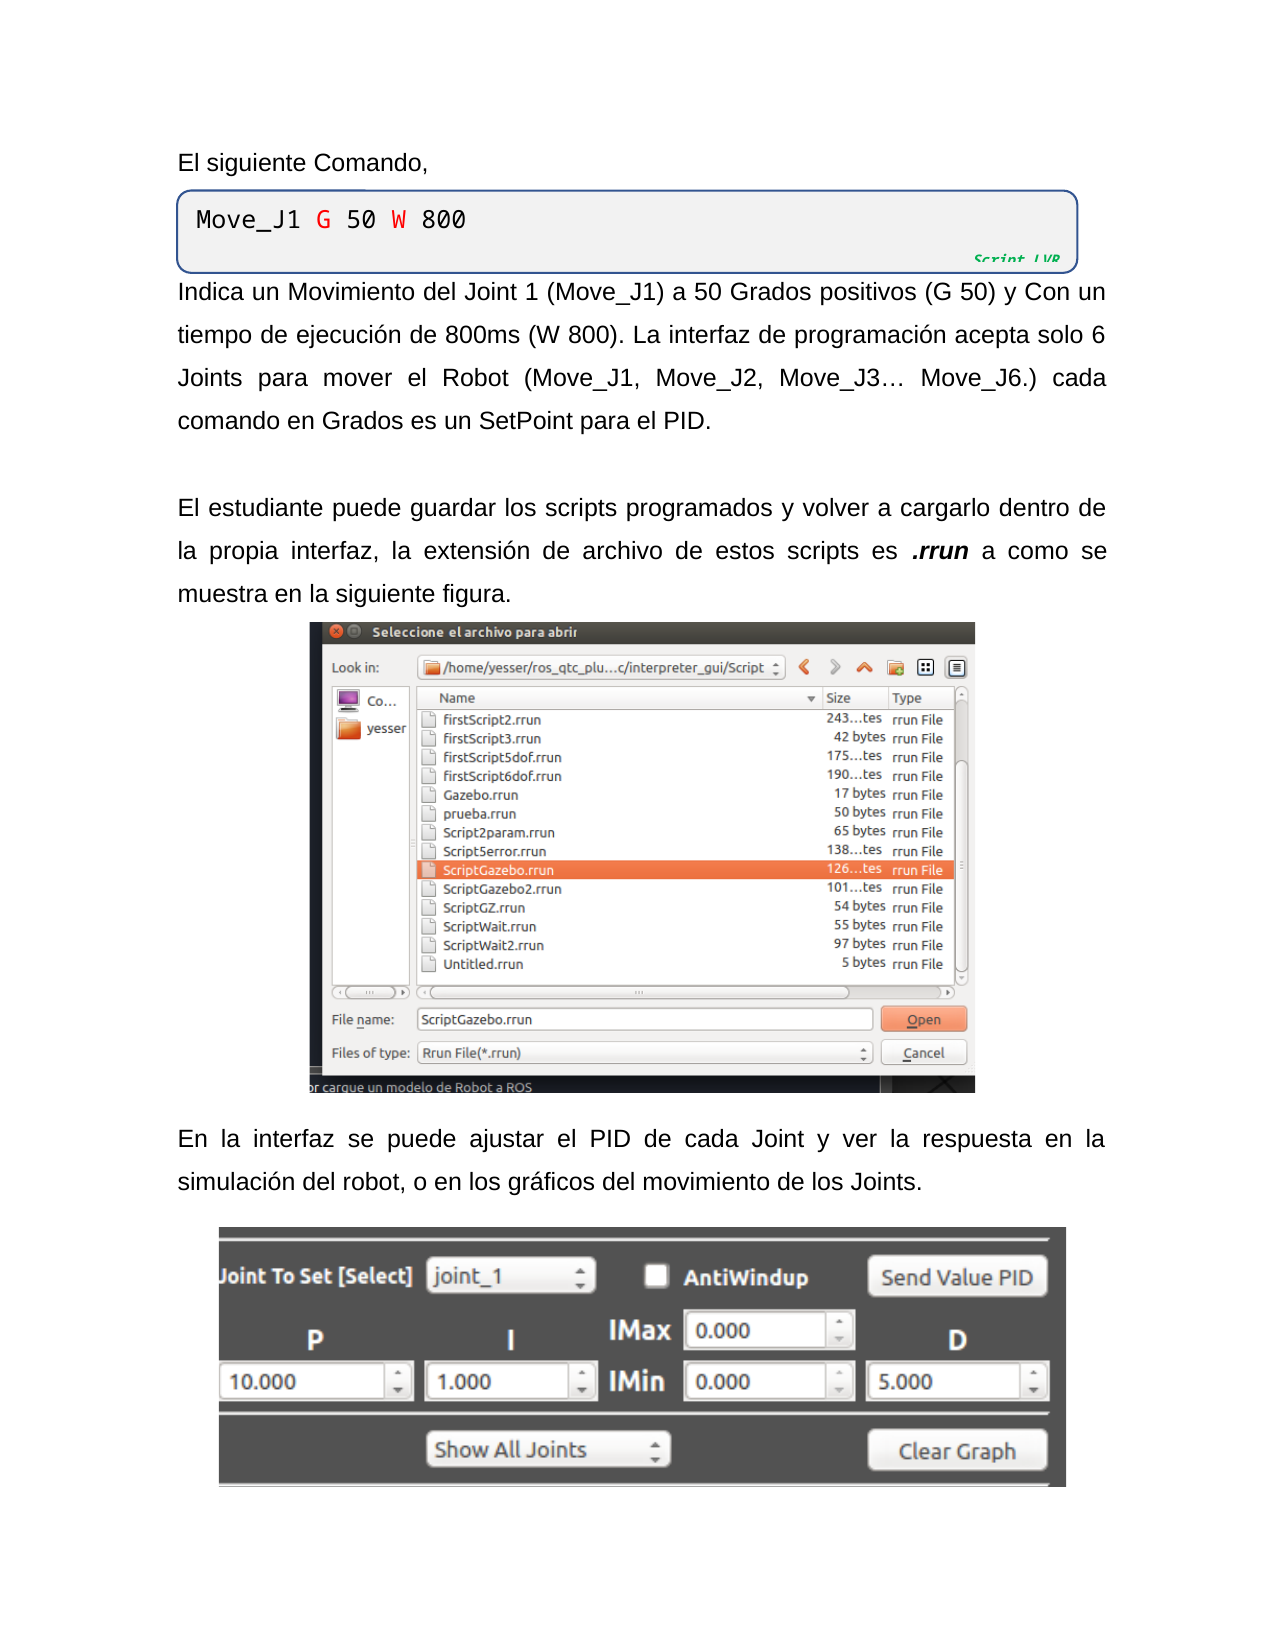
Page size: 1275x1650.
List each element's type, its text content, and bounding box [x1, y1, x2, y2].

picture [218, 1227, 1067, 1487]
text Indica un Movimiento del Joint 1 (Move_J1) a 50 Grados positivos (G 50) y Con un tiempo de ejecución de 800ms (W 800). La interfaz de programación acepta solo 6 Joints para mover el Robot (Move_J1, Move_J2, Move_J3… Move_J6.) cada comando en Grados es un SetPoint para el PID. [177, 277, 1107, 435]
text En la interfaz se puede ajustar el PID de cada Joint y ver la respuesta en la simulación del robot, o en los gráficos del movimiento de los Joints. [177, 1124, 1107, 1196]
text El estudiante puede guardar los scripts programados y volver a cargarlo dentro de la propia interfaz, la extensión de archivo de estos scripts es .rrun a como se muestra en la siguiente figura. [177, 493, 1107, 608]
text El siguiente Comando, [177, 148, 1107, 176]
picture [309, 622, 976, 1093]
